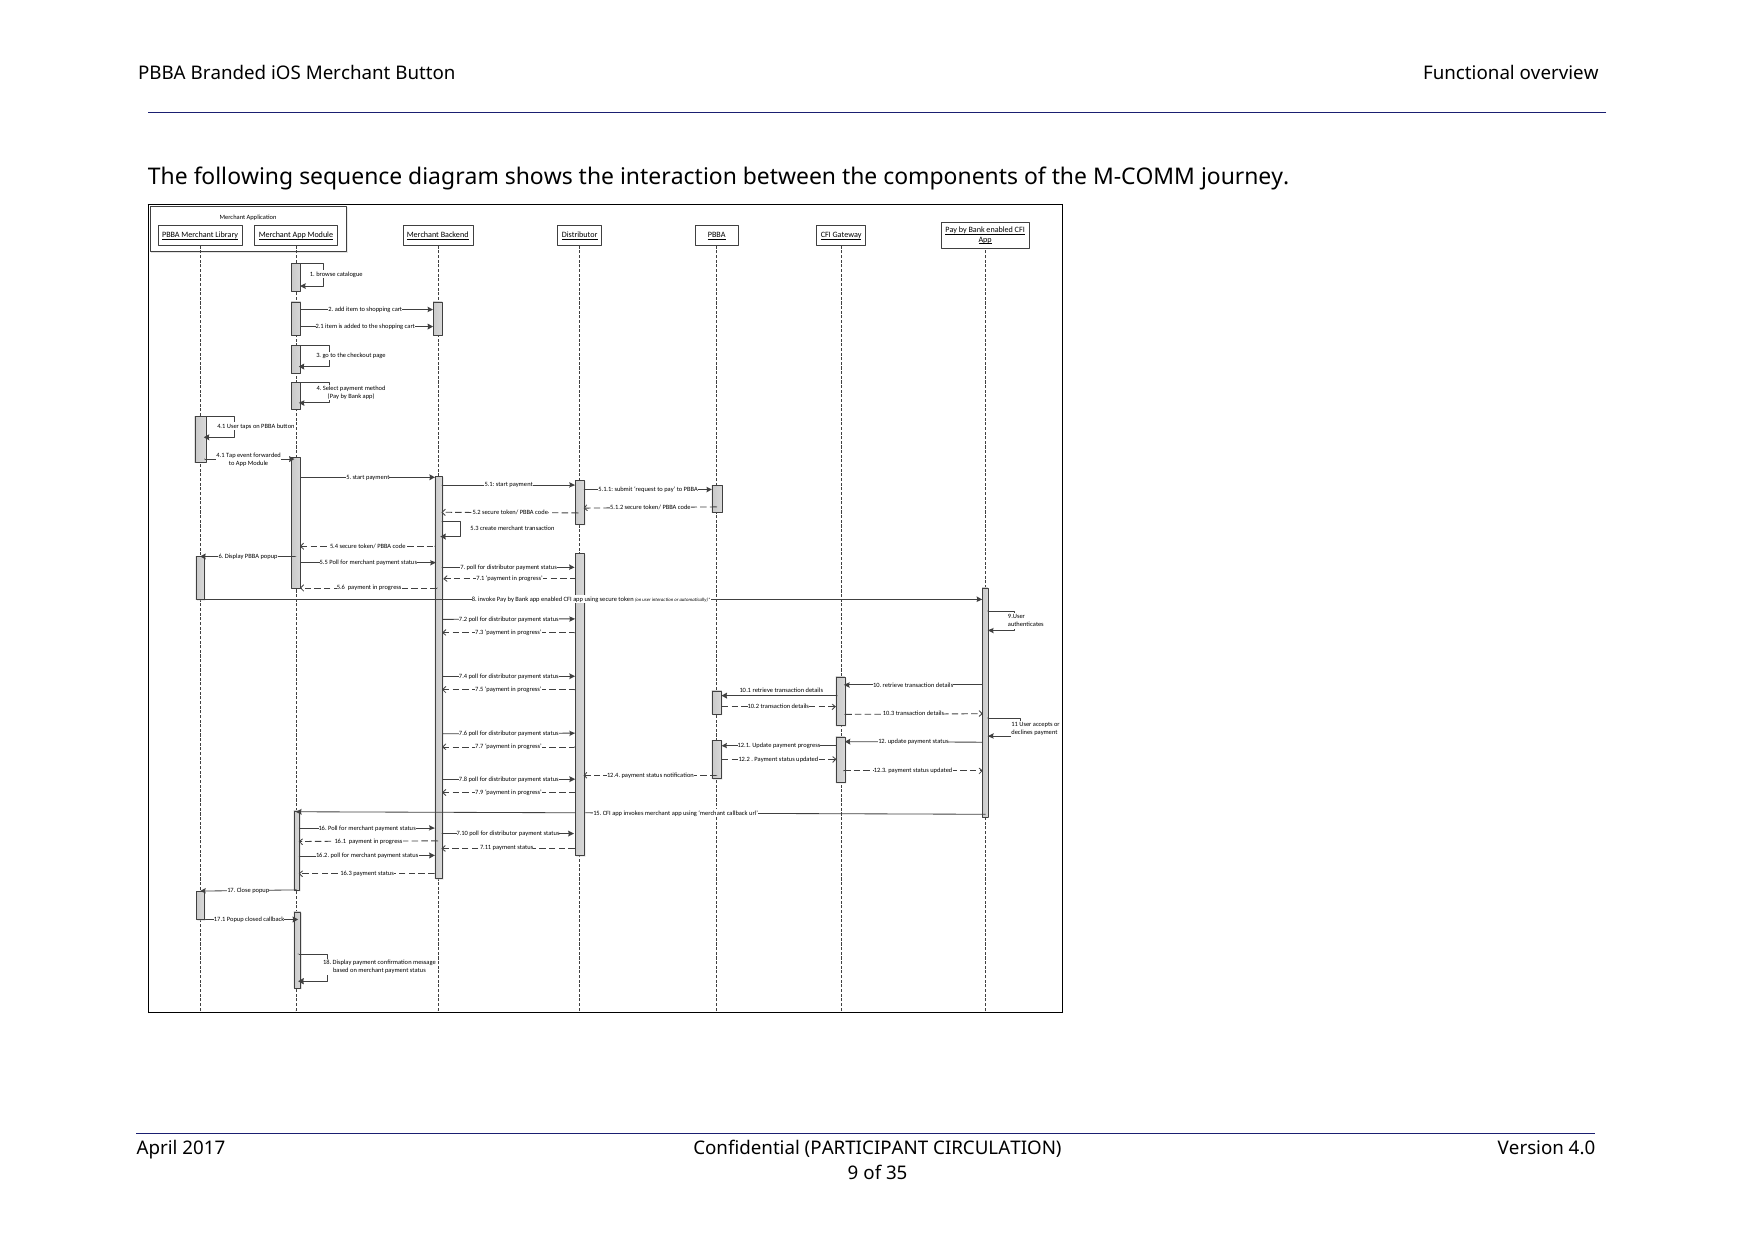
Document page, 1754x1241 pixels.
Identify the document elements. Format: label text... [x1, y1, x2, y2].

text The following sequence diagram shows the interaction between the components of the M-COMM journey. [148, 160, 1606, 191]
